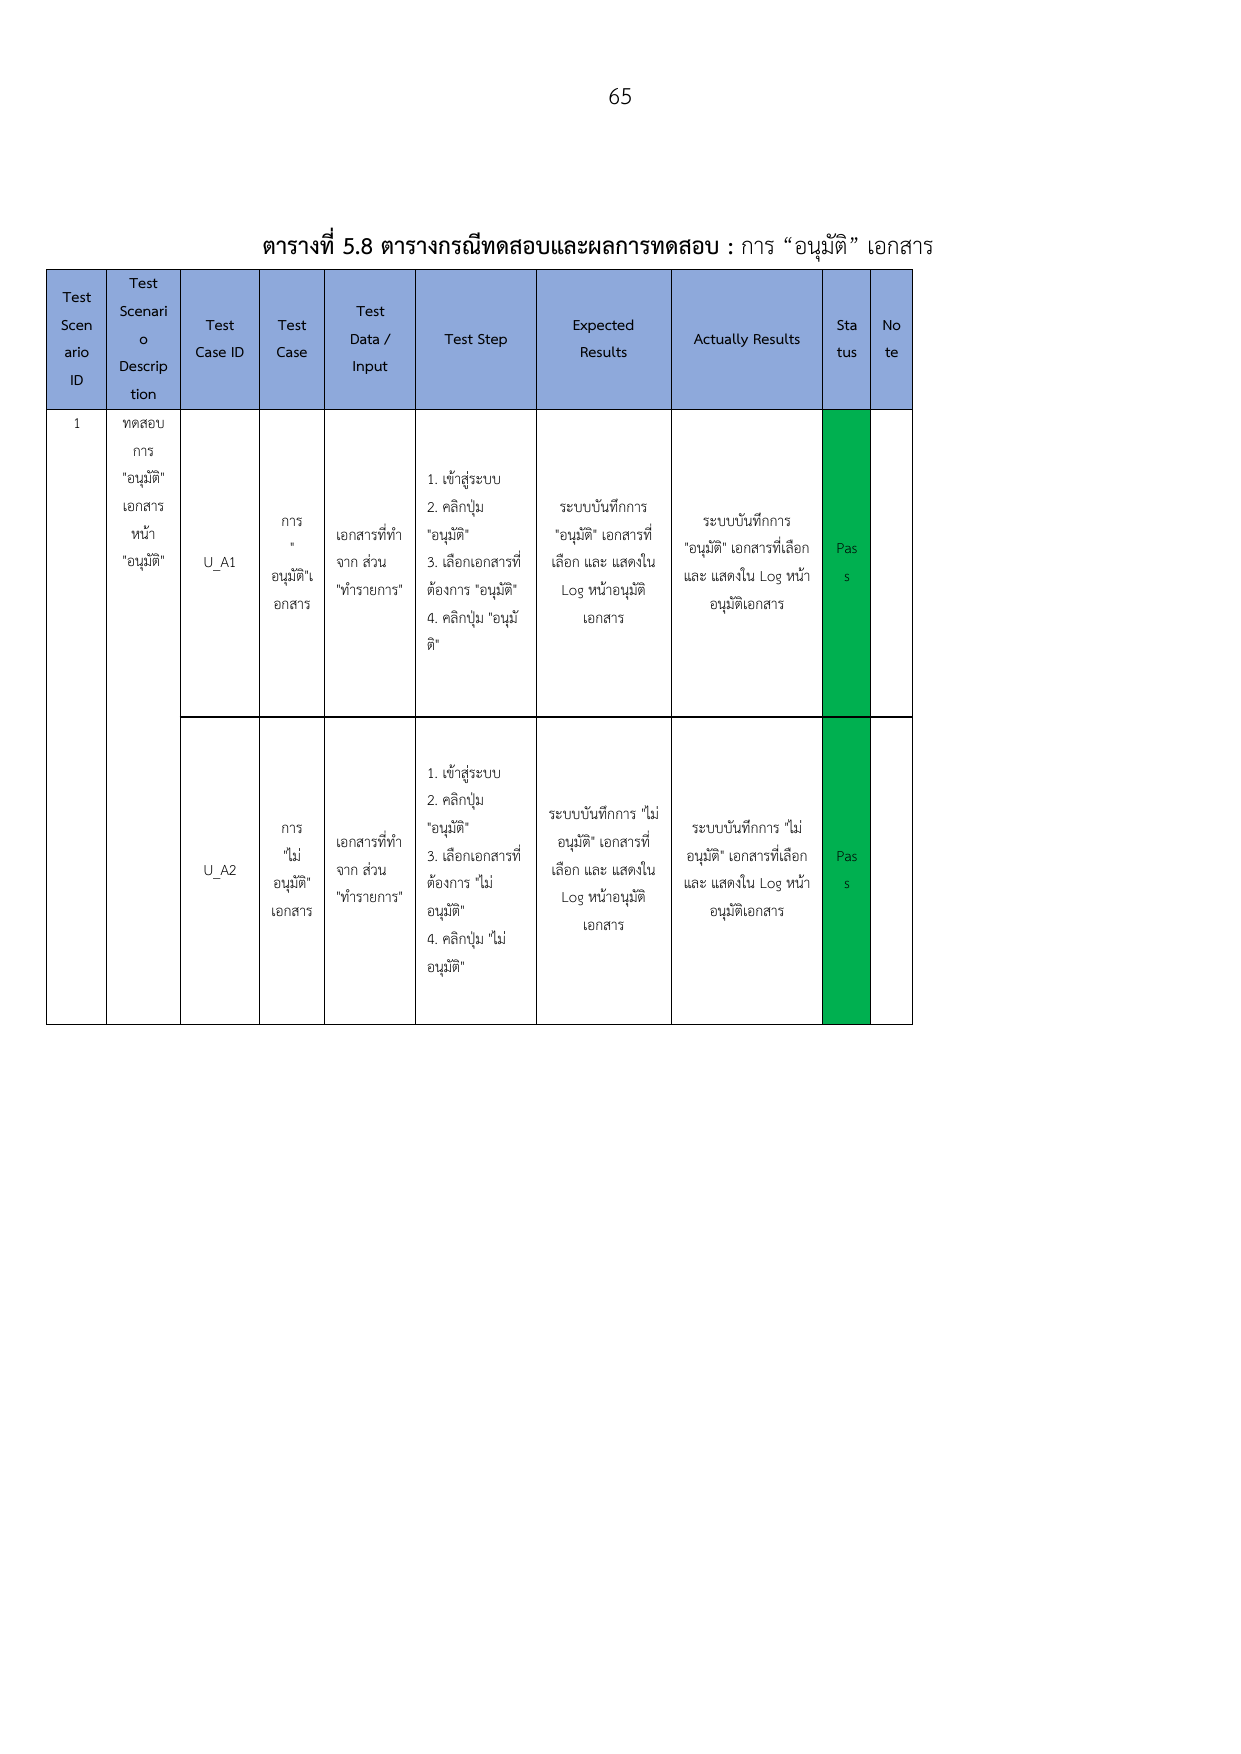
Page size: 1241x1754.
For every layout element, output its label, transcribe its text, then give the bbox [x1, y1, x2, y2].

table_cell เอกสารที่ทำจาก ส่วน "ทำรายการ" [325, 410, 415, 716]
table_header Note [871, 270, 912, 409]
table_cell U_A1 [181, 410, 259, 716]
table_header Test Case [260, 270, 324, 409]
table_cell 1. เข้าสู่ระบบ 2. คลิกปุ่ม "อนุมัติ" 3. เลือกเอกสารที่ต้องการ "ไม่อนุมัติ" 4. คลิกปุ่ม "ไม่อนุมัติ" [416, 718, 536, 1024]
table_cell เอกสารที่ทำจาก ส่วน "ทำรายการ" [325, 718, 415, 1024]
table_cell ระบบบันทึกการ "ไม่อนุมัติ" เอกสารที่เลือก และ แสดงใน Log หน้าอนุมัติเอกสาร [672, 718, 822, 1024]
table_header Test Step [416, 270, 536, 409]
table_cell ระบบบันทึกการ "อนุมัติ" เอกสารที่เลือก และ แสดงใน Log หน้าอนุมัติเอกสาร [672, 410, 822, 716]
table_header Status [823, 270, 870, 409]
table_header Test Scenario ID [47, 270, 106, 409]
table_cell การ "อนุมัติ"เอกสาร [260, 410, 324, 716]
table_cell ระบบบันทึกการ "อนุมัติ" เอกสารที่เลือก และ แสดงใน Log หน้าอนุมัติเอกสาร [537, 410, 671, 716]
table_header Actually Results [672, 270, 822, 409]
text ตารางที่ 5.8 ตารางกรณีทดสอบและผลการทดสอบ : การ “อนุมัติ” เอกสาร [187, 225, 1053, 269]
table_cell Pass [823, 718, 870, 1024]
table_cell Pass [823, 410, 870, 716]
table_header Test Case ID [181, 270, 259, 409]
table_cell ทดสอบการ "อนุมัติ" เอกสาร หน้า "อนุมัติ" [107, 410, 180, 1024]
table_cell [871, 410, 912, 716]
table_cell [871, 718, 912, 1024]
table_cell U_A2 [181, 718, 259, 1024]
table_cell 1. เข้าสู่ระบบ 2. คลิกปุ่ม "อนุมัติ" 3. เลือกเอกสารที่ต้องการ "อนุมัติ" 4. คลิกปุ่ม "อนุมัติ" [416, 410, 536, 716]
table_header Test Data / Input [325, 270, 415, 409]
table_header Test Scenario Description [107, 270, 180, 409]
table_header Expected Results [537, 270, 671, 409]
table_cell การ "ไม่อนุมัติ" เอกสาร [260, 718, 324, 1024]
table_cell 1 [47, 410, 106, 1024]
table_cell ระบบบันทึกการ "ไม่อนุมัติ" เอกสารที่เลือก และ แสดงใน Log หน้าอนุมัติเอกสาร [537, 718, 671, 1024]
